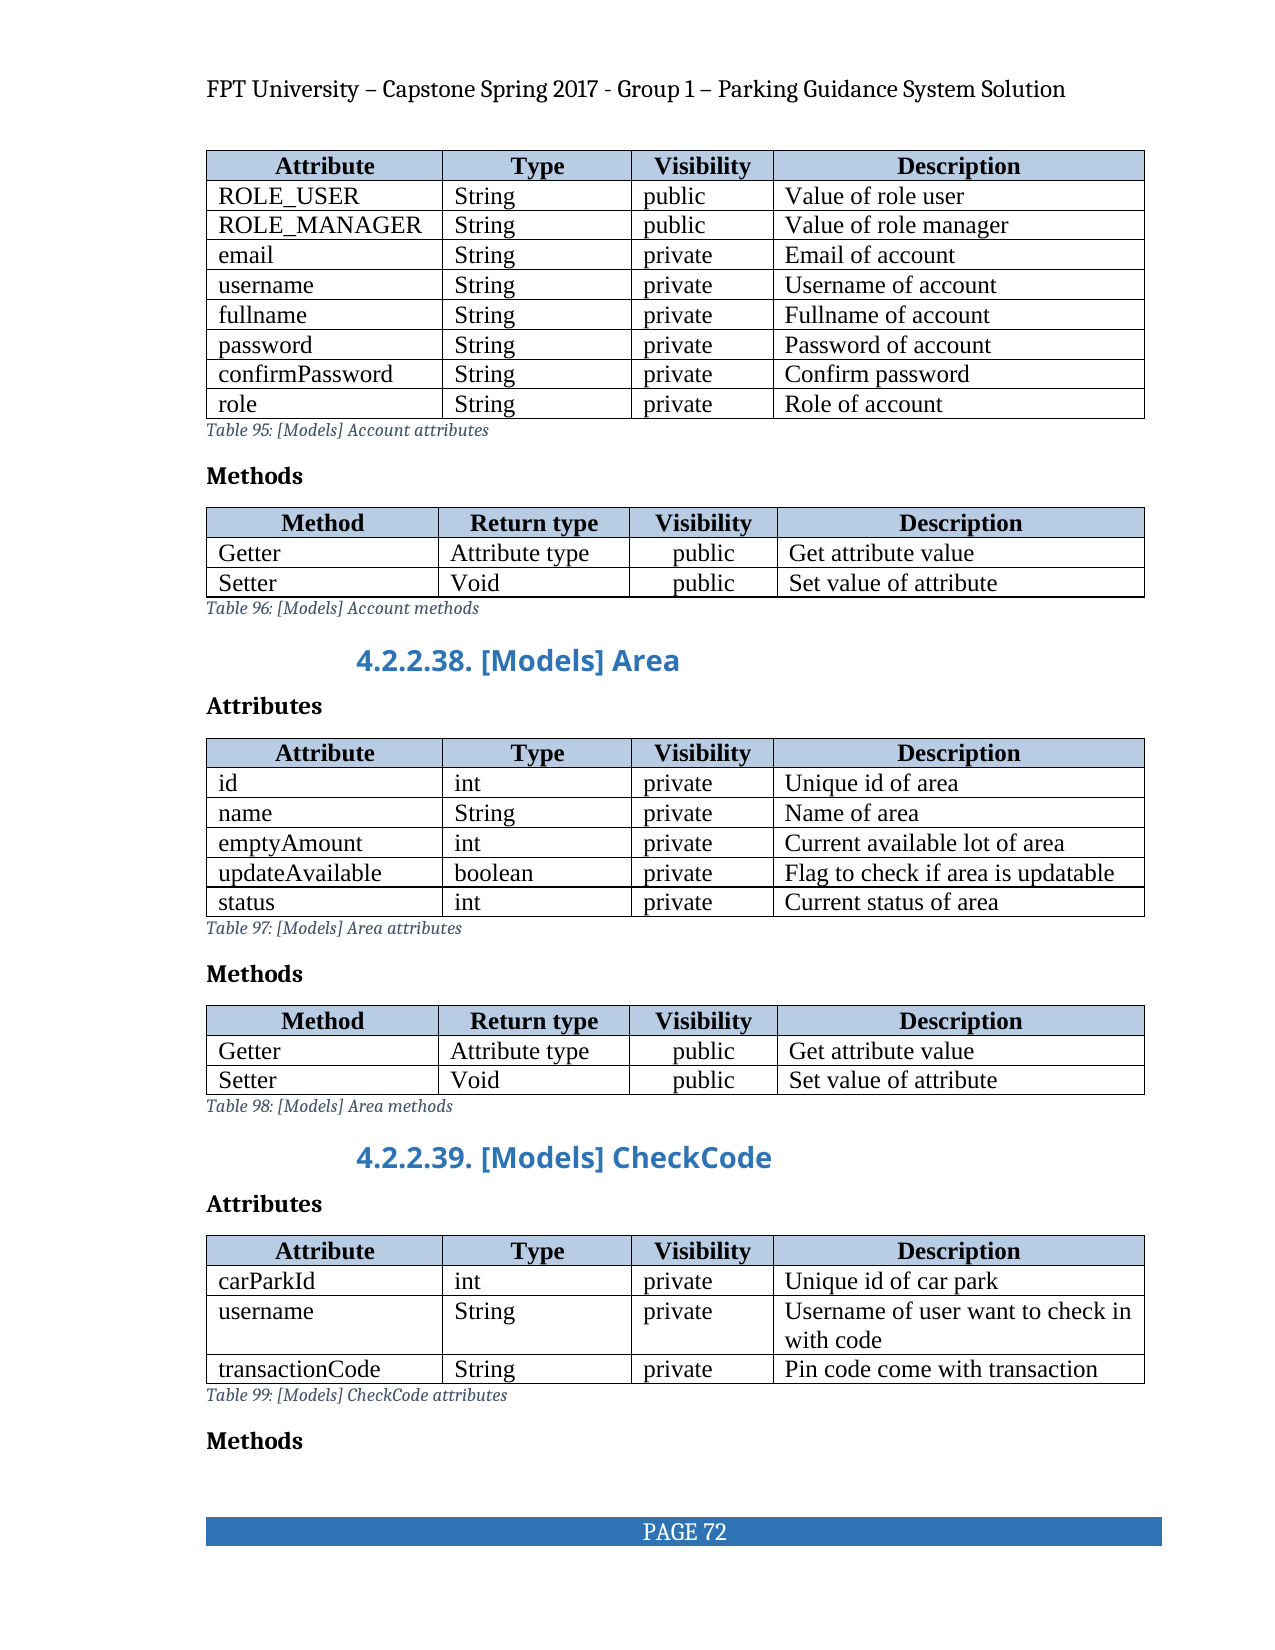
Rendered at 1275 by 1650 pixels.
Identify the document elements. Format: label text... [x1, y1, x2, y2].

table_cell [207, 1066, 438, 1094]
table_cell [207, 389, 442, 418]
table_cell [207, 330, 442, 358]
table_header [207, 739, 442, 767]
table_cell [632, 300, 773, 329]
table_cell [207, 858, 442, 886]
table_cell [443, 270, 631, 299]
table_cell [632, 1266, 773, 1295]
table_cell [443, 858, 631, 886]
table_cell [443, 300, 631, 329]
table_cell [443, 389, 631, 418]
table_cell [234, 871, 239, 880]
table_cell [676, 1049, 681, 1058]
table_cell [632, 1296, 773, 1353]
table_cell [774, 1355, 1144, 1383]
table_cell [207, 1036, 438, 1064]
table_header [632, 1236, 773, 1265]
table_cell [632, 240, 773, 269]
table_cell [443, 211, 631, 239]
text Methods [206, 1427, 1162, 1456]
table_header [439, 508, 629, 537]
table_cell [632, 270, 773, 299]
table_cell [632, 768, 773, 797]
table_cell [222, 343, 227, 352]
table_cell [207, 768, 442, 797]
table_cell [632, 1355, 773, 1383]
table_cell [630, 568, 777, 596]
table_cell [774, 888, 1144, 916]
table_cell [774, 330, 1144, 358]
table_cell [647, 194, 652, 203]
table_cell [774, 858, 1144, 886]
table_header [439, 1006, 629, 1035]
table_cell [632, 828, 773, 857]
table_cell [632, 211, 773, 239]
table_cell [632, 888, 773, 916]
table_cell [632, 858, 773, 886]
subtitle [Models] CheckCode [206, 1138, 1162, 1177]
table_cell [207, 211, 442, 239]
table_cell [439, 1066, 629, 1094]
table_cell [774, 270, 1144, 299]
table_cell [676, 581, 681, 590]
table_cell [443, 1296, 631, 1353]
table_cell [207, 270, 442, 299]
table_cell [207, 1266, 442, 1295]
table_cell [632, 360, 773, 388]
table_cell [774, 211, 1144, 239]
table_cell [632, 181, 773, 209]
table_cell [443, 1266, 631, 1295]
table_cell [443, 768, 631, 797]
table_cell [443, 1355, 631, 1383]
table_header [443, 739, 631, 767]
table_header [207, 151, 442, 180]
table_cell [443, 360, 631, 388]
text Methods [206, 959, 1162, 988]
text Methods [206, 462, 1162, 490]
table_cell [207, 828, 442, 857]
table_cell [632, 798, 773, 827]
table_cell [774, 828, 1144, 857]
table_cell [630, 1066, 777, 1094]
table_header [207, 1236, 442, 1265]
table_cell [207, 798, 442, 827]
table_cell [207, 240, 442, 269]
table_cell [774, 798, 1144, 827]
text Attributes [206, 1190, 1162, 1219]
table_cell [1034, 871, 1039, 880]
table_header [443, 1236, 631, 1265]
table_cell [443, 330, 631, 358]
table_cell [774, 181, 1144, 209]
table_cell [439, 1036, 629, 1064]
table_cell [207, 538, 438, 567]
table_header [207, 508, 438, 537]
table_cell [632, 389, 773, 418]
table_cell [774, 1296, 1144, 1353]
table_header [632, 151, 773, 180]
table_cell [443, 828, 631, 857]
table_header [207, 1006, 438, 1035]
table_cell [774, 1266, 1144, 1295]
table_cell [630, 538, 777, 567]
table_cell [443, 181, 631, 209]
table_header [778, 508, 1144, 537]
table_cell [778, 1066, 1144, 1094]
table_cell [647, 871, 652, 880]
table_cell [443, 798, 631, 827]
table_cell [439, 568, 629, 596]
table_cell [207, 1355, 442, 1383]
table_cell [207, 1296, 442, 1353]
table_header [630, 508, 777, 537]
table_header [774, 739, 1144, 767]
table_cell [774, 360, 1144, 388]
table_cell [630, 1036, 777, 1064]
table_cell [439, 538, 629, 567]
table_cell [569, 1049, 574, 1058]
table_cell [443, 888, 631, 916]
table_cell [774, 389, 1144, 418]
text Attributes [206, 692, 1162, 721]
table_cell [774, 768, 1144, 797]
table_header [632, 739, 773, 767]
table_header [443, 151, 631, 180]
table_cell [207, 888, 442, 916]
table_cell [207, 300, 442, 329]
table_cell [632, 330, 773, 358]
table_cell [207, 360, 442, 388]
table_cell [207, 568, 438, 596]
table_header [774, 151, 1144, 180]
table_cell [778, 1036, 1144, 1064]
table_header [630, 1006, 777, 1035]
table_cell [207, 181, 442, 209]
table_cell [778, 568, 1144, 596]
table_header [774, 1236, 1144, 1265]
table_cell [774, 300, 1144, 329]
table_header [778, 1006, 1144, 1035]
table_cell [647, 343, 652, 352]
subtitle [Models] Area [206, 640, 1162, 679]
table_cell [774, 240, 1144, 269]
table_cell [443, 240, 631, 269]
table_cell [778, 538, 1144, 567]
